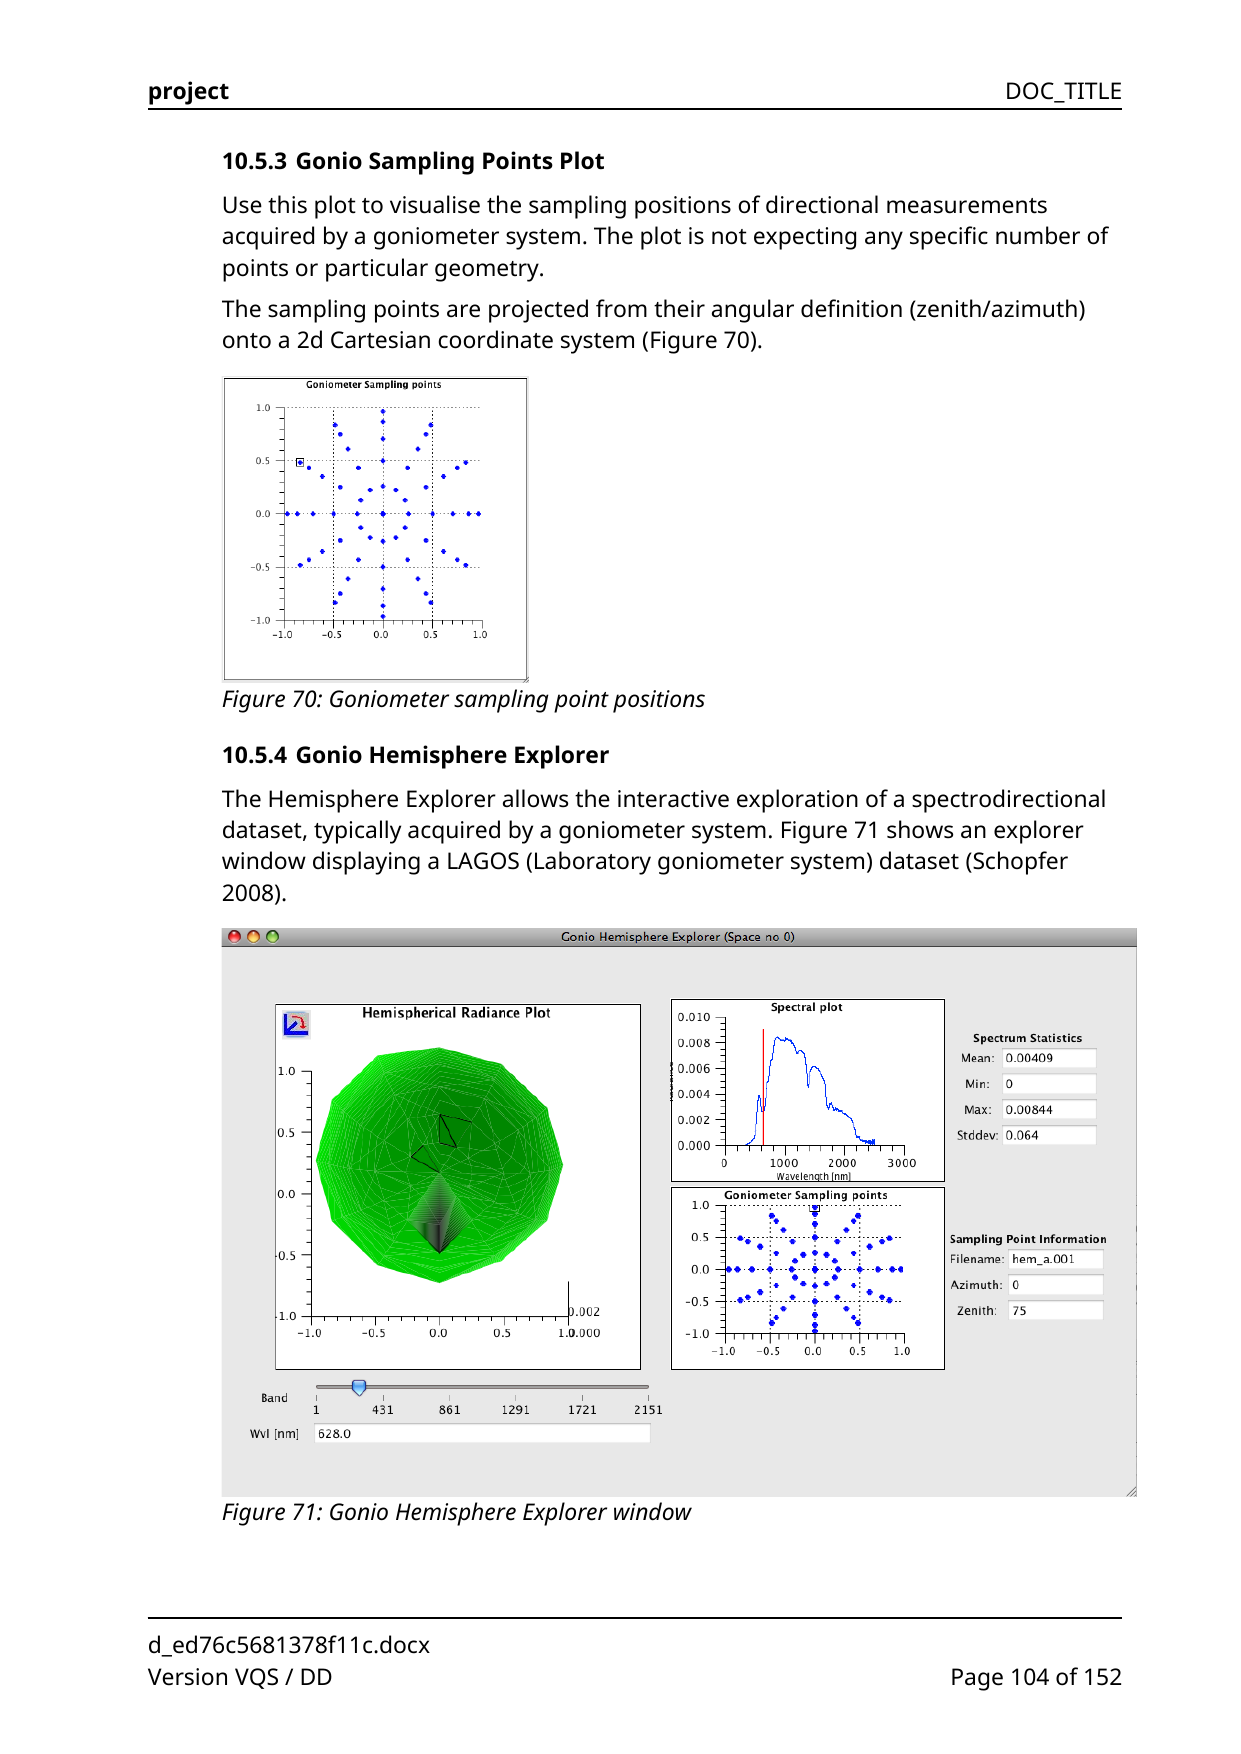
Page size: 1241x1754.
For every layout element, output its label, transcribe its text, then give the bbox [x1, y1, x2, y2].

picture [221, 928, 1137, 1497]
subtitle Gonio Hemisphere Explorer [222, 739, 1122, 770]
subtitle Gonio Sampling Points Plot [222, 145, 1122, 176]
text Use this plot to visualise the sampling positions of directional measurements acquired by a goniometer system. The plot is not expecting any specific number of points or particular geometry. [222, 189, 1122, 283]
picture [221, 376, 529, 683]
